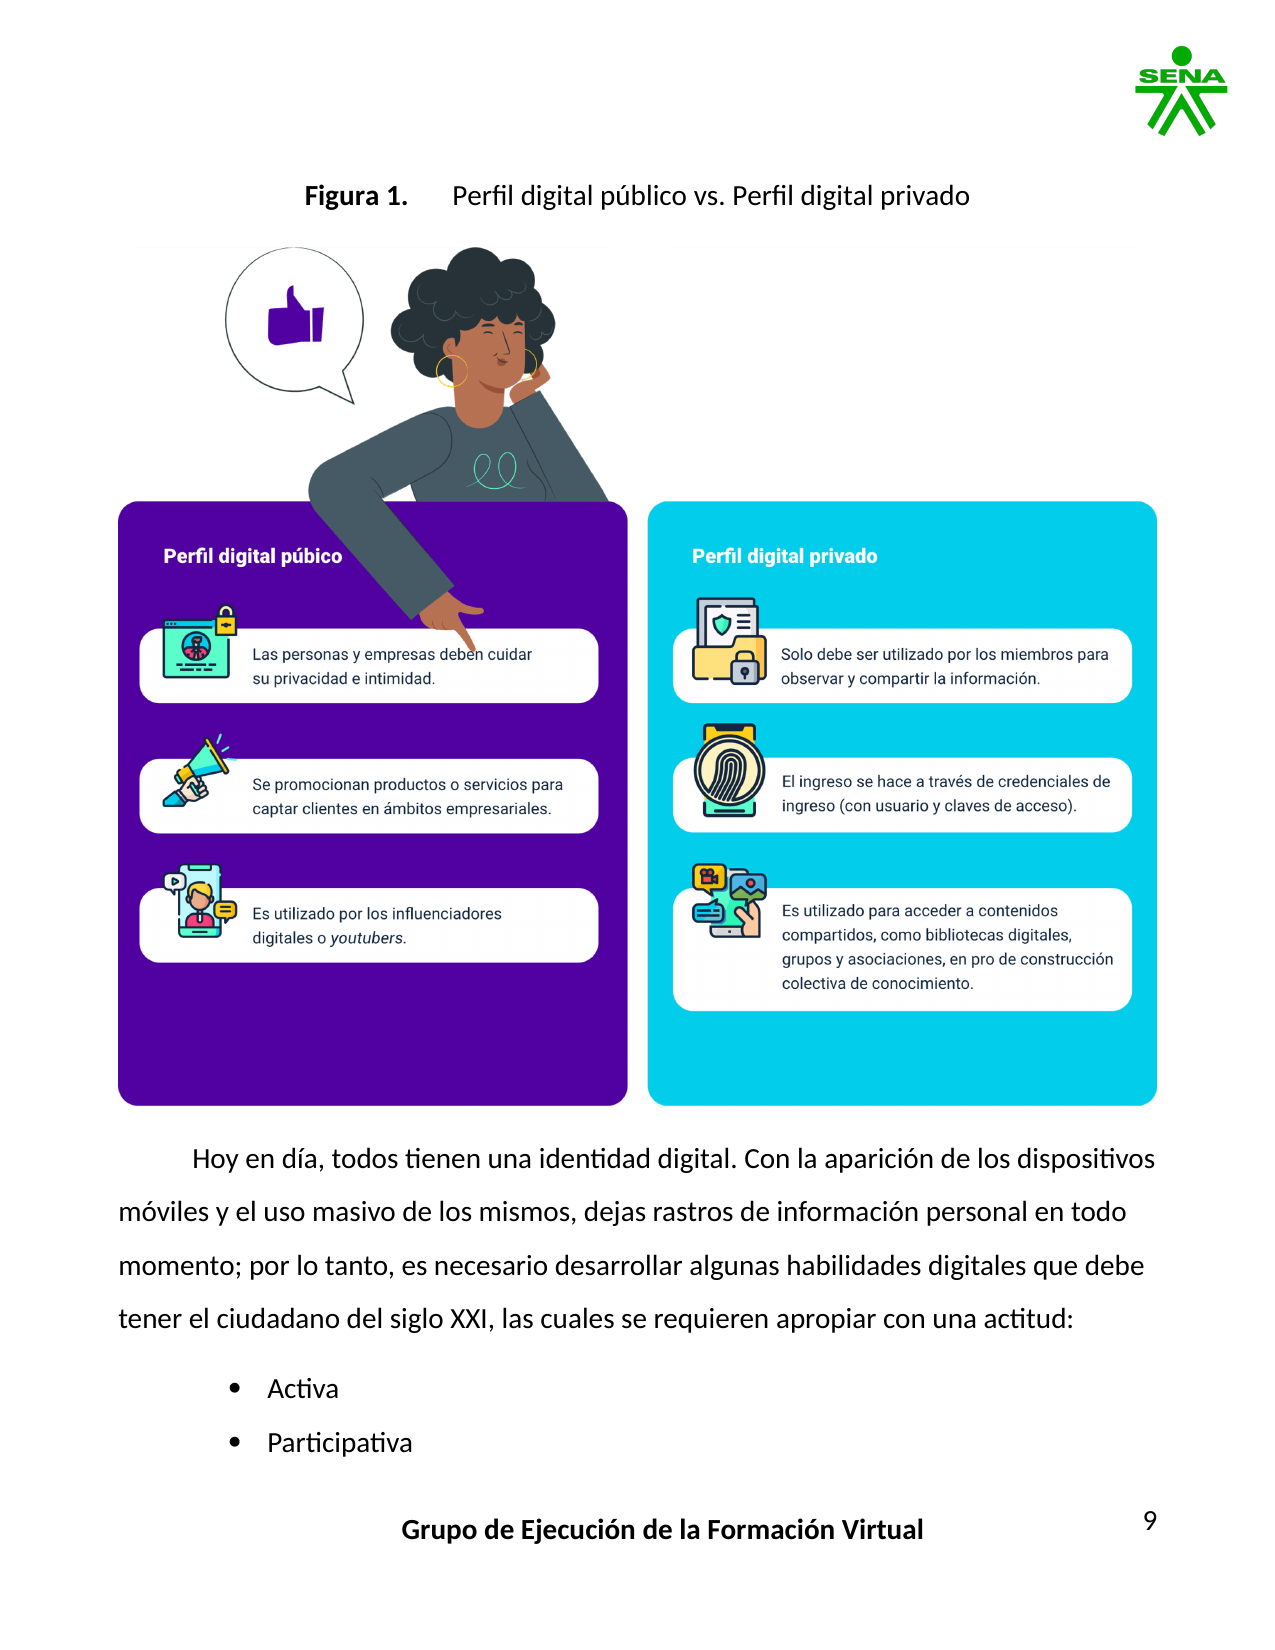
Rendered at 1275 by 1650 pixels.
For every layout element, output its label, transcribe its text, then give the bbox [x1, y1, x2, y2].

list Activa [229, 1370, 1157, 1406]
text Perfil digital público vs. Perfil digital privado [118, 177, 1157, 213]
picture [1135, 46, 1228, 136]
list Participativa [229, 1424, 1157, 1459]
picture [118, 247, 1157, 1106]
text Hoy en día, todos tienen una identidad digital. Con la aparición de los dispositivos móviles y el uso masivo de los mismos, dejas rastros de información personal en todo momento; por lo tanto, es necesario desarrollar algunas habilidades digitales que debe tener el ciudadano del siglo XXI, las cuales se requieren apropiar con una actitud: [118, 1140, 1157, 1336]
